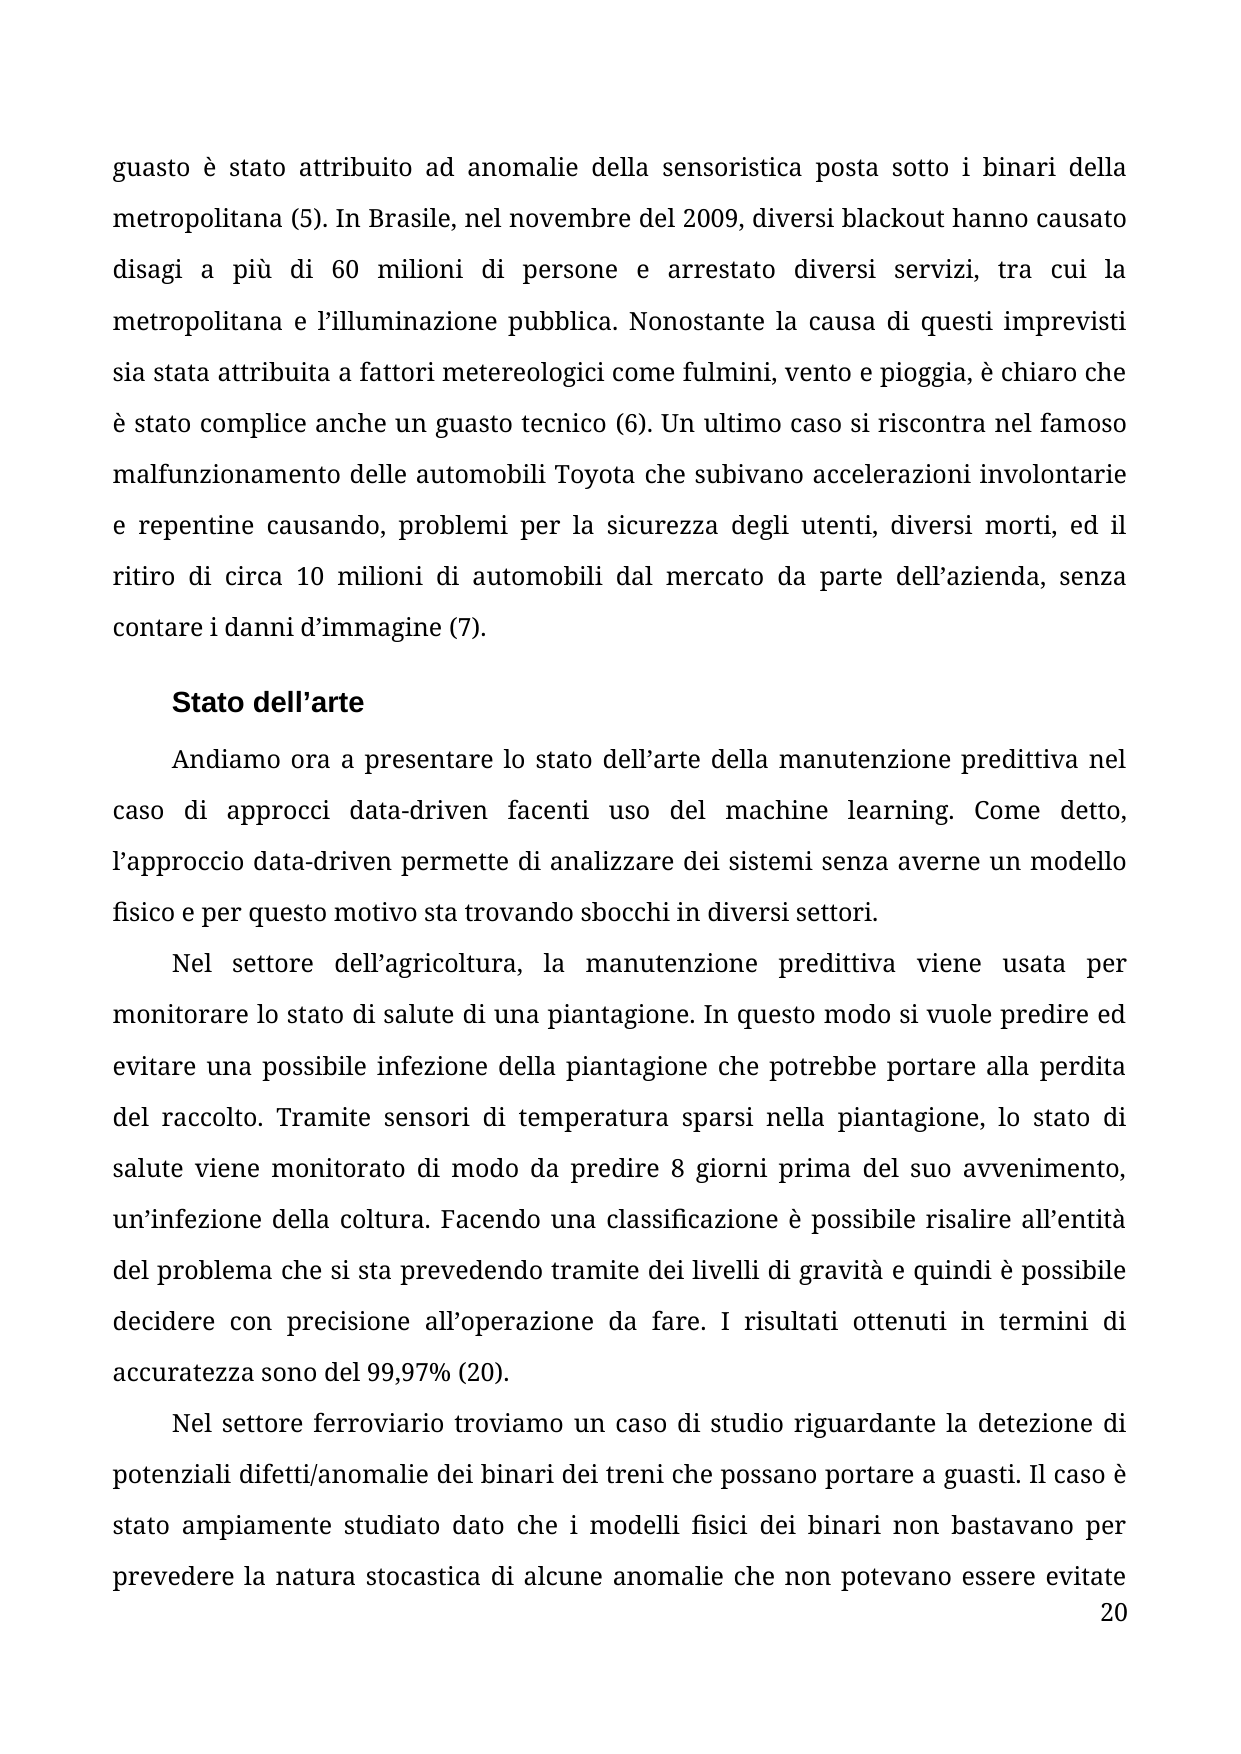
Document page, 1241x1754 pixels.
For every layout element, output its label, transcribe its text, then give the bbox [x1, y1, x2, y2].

subtitle Stato dell’arte [112, 685, 1128, 719]
text Andiamo ora a presentare lo stato dell’arte della manutenzione predittiva nel caso di approcci data-driven facenti uso del machine learning. Come detto, l’approccio data-driven permette di analizzare dei sistemi senza averne un modello fisico e per questo motivo sta trovando sbocchi in diversi settori. [112, 742, 1128, 929]
text Nel settore dell’agricoltura, la manutenzione predittiva viene usata per monitorare lo stato di salute di una piantagione. In questo modo si vuole predire ed evitare una possibile infezione della piantagione che potrebbe portare alla perdita del raccolto. Tramite sensori di temperatura sparsi nella piantagione, lo stato di salute viene monitorato di modo da predire 8 giorni prima del suo avvenimento, un’infezione della coltura. Facendo una classificazione è possibile risalire all’entità del problema che si sta prevedendo tramite dei livelli di gravità e quindi è possibile decidere con precisione all’operazione da fare. I risultati ottenuti in termini di accuratezza sono del 99,97% (20). [112, 946, 1128, 1388]
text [112, 150, 1128, 643]
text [112, 1406, 1128, 1593]
